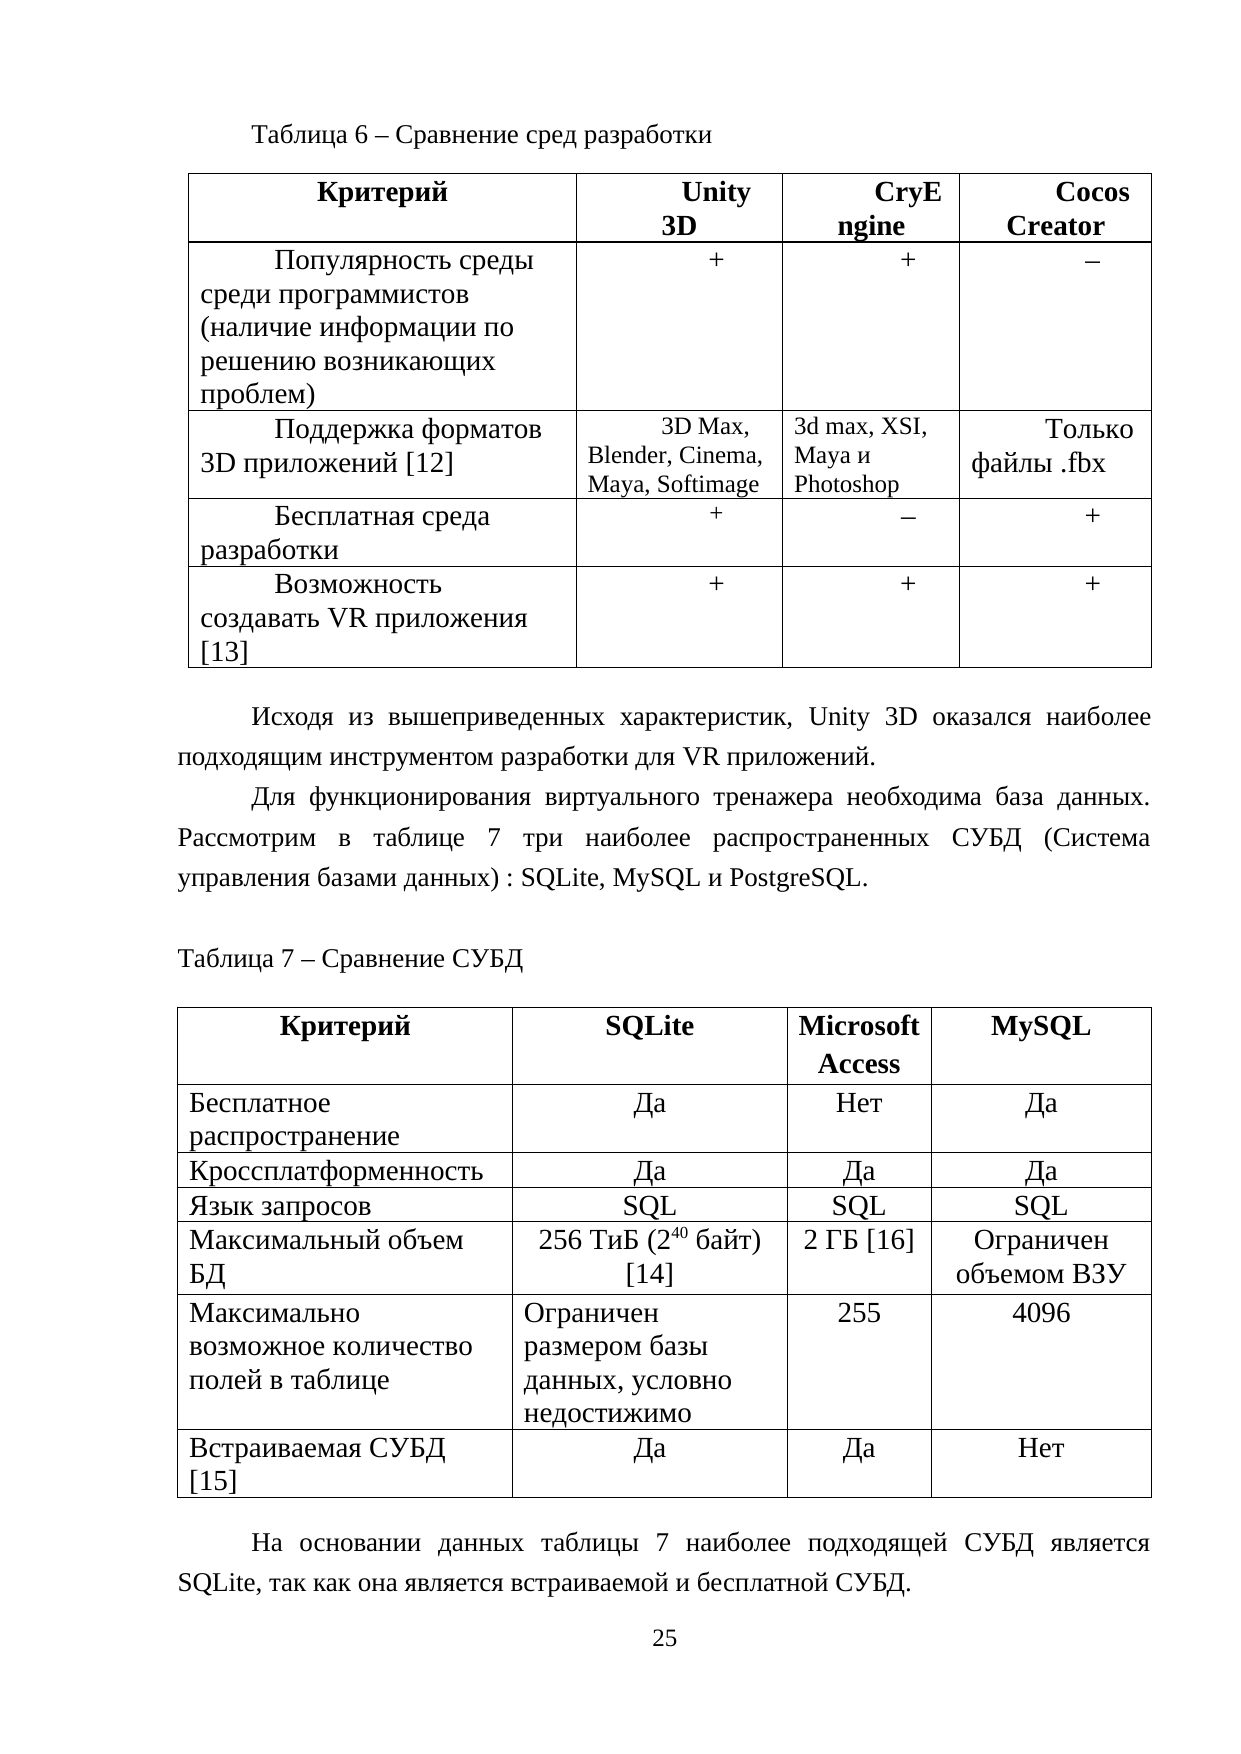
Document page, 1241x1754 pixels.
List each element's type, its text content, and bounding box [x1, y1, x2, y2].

table_cell Кроссплатформенность [178, 1153, 512, 1187]
table_cell Поддержка форматов 3D приложений [12] [189, 411, 576, 497]
table_cell Да [513, 1153, 787, 1187]
table_cell Ограничен размером базы данных, условно недостижимо [513, 1295, 787, 1429]
table_cell Максимальный объем БД [178, 1222, 512, 1294]
table_cell Популярность среды среди программистов (наличие информации по решению возникающих проблем) [189, 243, 576, 410]
table_cell 256 ТиБ (240 байт) [14] [513, 1222, 787, 1294]
table_cell Да [932, 1153, 1151, 1187]
table_cell Встраиваемая СУБД [15] [178, 1430, 512, 1497]
text Исходя из вышеприведенных характеристик, Unity 3D оказался наиболее подходящим инструментом разработки для VR приложений. [177, 699, 1152, 771]
table_cell Да [788, 1153, 931, 1187]
table_cell + [577, 243, 782, 410]
table_cell SQL [932, 1188, 1151, 1221]
table_cell Да [788, 1430, 931, 1497]
table_cell Возможность создавать VR приложения [13] [189, 567, 576, 667]
table_cell + [783, 243, 959, 410]
table_cell + [960, 499, 1151, 566]
table_cell Нет [932, 1430, 1151, 1497]
table_cell 255 [788, 1295, 931, 1429]
list Таблица 6 – Сравнение сред разработки [177, 118, 1152, 149]
table_cell Нет [788, 1085, 931, 1152]
table_cell Да [932, 1085, 1151, 1152]
table_cell SQL [513, 1188, 787, 1221]
table_cell Язык запросов [178, 1188, 512, 1221]
table_cell Только файлы .fbx [960, 411, 1151, 497]
table_header Cocos Creator [960, 174, 1151, 241]
table_header Критерий [189, 174, 576, 241]
table_cell 3D Max, Blender, Cinema, Maya, Softimage [577, 411, 782, 497]
table_cell Бесплатная среда разработки [189, 499, 576, 566]
table_cell Да [513, 1430, 787, 1497]
table_cell + [960, 567, 1151, 667]
table_header Unity 3D [577, 174, 782, 241]
table_cell 3d max, XSI, Maya и Photoshop [783, 411, 959, 497]
table_cell + [577, 567, 782, 667]
table_header SQLite [513, 1008, 787, 1084]
table_cell + [783, 567, 959, 667]
table_cell – [783, 499, 959, 566]
table_header CryEngine [783, 174, 959, 241]
text На основании данных таблицы 7 наиболее подходящей СУБД является SQLite, так как она является встраиваемой и бесплатной СУБД. [177, 1526, 1152, 1597]
text Для функционирования виртуального тренажера необходима база данных. Рассмотрим в таблице 7 три наиболее распространенных СУБД (Система управления базами данных) : SQLite, MySQL и PostgreSQL. [177, 780, 1152, 892]
text Таблица 7 – Сравнение СУБД [177, 942, 1152, 973]
table_cell Ограничен объемом ВЗУ [932, 1222, 1151, 1294]
table_header MySQL [932, 1008, 1151, 1084]
table_cell SQL [788, 1188, 931, 1221]
table_cell 4096 [932, 1295, 1151, 1429]
table_cell Максимально возможное количество полей в таблице [178, 1295, 512, 1429]
table_header Microsoft Access [788, 1008, 931, 1084]
table_cell Да [513, 1085, 787, 1152]
table_cell – [960, 243, 1151, 410]
table_cell Бесплатное распространение [178, 1085, 512, 1152]
table_cell + [577, 499, 782, 566]
table_header Критерий [178, 1008, 512, 1084]
table_cell 2 ГБ [16] [788, 1222, 931, 1294]
